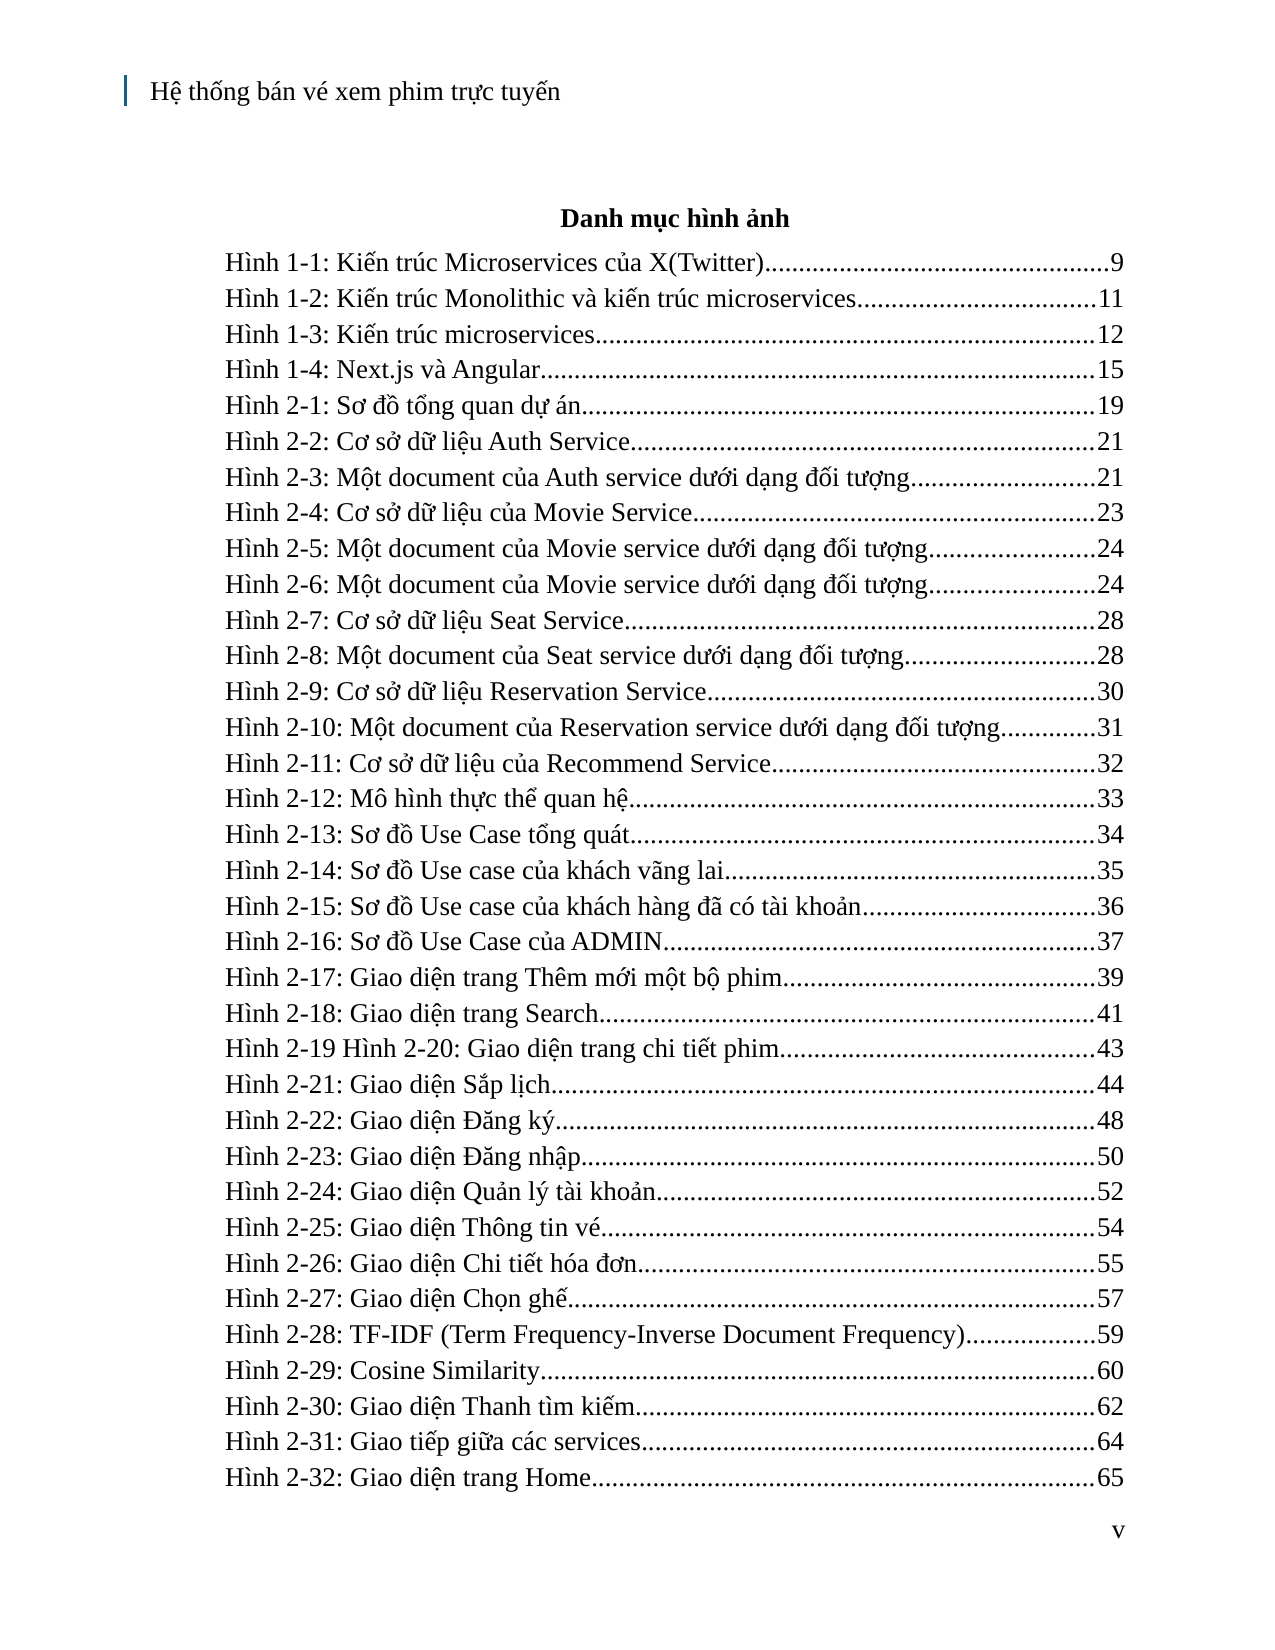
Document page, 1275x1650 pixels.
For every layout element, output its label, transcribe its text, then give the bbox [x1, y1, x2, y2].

text Hình 1-2: Kiến trúc Monolithic và kiến trúc microservices 11 [150, 282, 1125, 313]
text Hình 2-6: Một document của Movie service dưới dạng đối tượng 24 [150, 568, 1125, 599]
text Hình 1-3: Kiến trúc microservices 12 [150, 318, 1125, 349]
text Hình 2-32: Giao diện trang Home 65 [150, 1461, 1125, 1492]
text Hình 2-30: Giao diện Thanh tìm kiếm 62 [150, 1390, 1125, 1421]
text Hình 2-13: Sơ đồ Use Case tổng quát 34 [150, 818, 1125, 849]
text Hình 1-1: Kiến trúc Microservices của X(Twitter) 9 [150, 246, 1125, 278]
text Hình 2-28: TF-IDF (Term Frequency-Inverse Document Frequency) 59 [150, 1318, 1125, 1349]
text Hình 2-23: Giao diện Đăng nhập 50 [150, 1140, 1125, 1171]
text Hình 2-16: Sơ đồ Use Case của ADMIN 37 [150, 925, 1125, 956]
text Hình 2-21: Giao diện Sắp lịch 44 [150, 1068, 1125, 1099]
text Hình 2-24: Giao diện Quản lý tài khoản 52 [150, 1175, 1125, 1207]
subtitle Danh mục hình ảnh [225, 202, 1125, 233]
text Hình 2-31: Giao tiếp giữa các services 64 [150, 1426, 1125, 1457]
text Hình 2-29: Cosine Similarity 60 [150, 1354, 1125, 1385]
text Hình 2-26: Giao diện Chi tiết hóa đơn 55 [150, 1247, 1125, 1278]
text Hình 2-27: Giao diện Chọn ghế 57 [150, 1283, 1125, 1314]
text Hình 1-4: Next.js và Angular 15 [150, 354, 1125, 385]
text Hình 2-14: Sơ đồ Use case của khách vãng lai 35 [150, 854, 1125, 885]
text Hình 2-7: Cơ sở dữ liệu Seat Service 28 [150, 604, 1125, 635]
text Hình 2-1: Sơ đồ tổng quan dự án 19 [150, 389, 1125, 421]
text Hình 2-10: Một document của Reservation service dưới dạng đối tượng 31 [150, 711, 1125, 742]
text Hình 2-3: Một document của Auth service dưới dạng đối tượng 21 [150, 461, 1125, 492]
text Hình 2-4: Cơ sở dữ liệu của Movie Service 23 [150, 497, 1125, 528]
text Hình 2-17: Giao diện trang Thêm mới một bộ phim 39 [150, 961, 1125, 992]
text Hình 2-12: Mô hình thực thể quan hệ 33 [150, 782, 1125, 813]
text Hình 2-19 Hình 2-20: Giao diện trang chi tiết phim 43 [150, 1032, 1125, 1064]
text Hình 2-11: Cơ sở dữ liệu của Recommend Service 32 [150, 747, 1125, 778]
text Hình 2-5: Một document của Movie service dưới dạng đối tượng 24 [150, 532, 1125, 563]
text Hình 2-9: Cơ sở dữ liệu Reservation Service 30 [150, 675, 1125, 706]
text Hình 2-25: Giao diện Thông tin vé 54 [150, 1211, 1125, 1242]
text Hình 2-18: Giao diện trang Search 41 [150, 997, 1125, 1028]
text Hình 2-22: Giao diện Đăng ký 48 [150, 1104, 1125, 1135]
text Hình 2-8: Một document của Seat service dưới dạng đối tượng 28 [150, 639, 1125, 671]
text Hình 2-15: Sơ đồ Use case của khách hàng đã có tài khoản 36 [150, 889, 1125, 921]
text Hình 2-2: Cơ sở dữ liệu Auth Service 21 [150, 425, 1125, 456]
